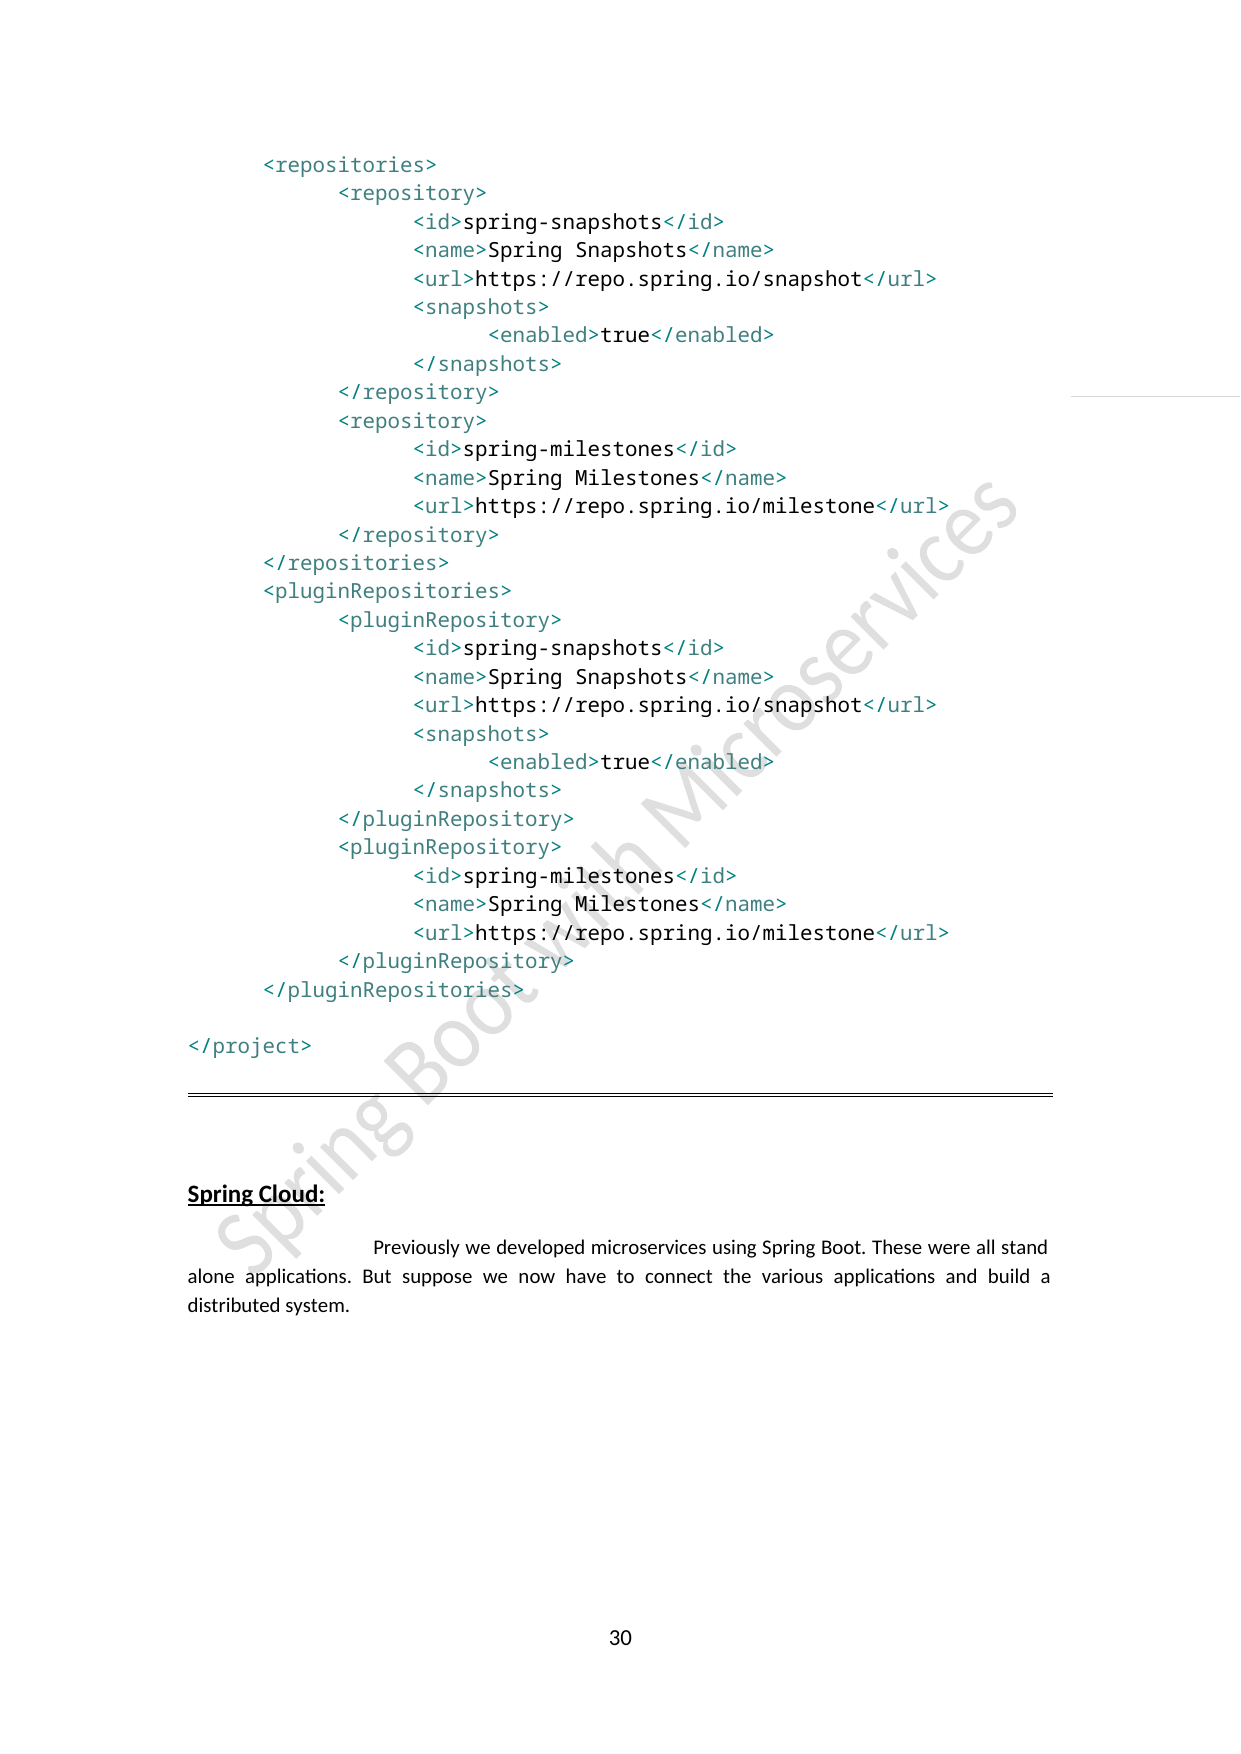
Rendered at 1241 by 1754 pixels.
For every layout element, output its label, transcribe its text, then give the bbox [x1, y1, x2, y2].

text <name>Spring Snapshots</name> [187, 662, 1053, 690]
text <url>https://repo.spring.io/snapshot</url> [187, 690, 1053, 719]
text <pluginRepository> [187, 605, 1053, 633]
text </pluginRepositories> [187, 975, 1053, 1003]
text <url>https://repo.spring.io/milestone</url> [187, 918, 1053, 946]
text </pluginRepository> [187, 804, 1053, 832]
text Previously we developed microservices using Spring Boot. These were all stand alone applications. But suppose we now have to connect the various applications and build a distributed system. [187, 1234, 1053, 1318]
text <repositories> [187, 150, 1053, 178]
text Spring Cloud: [187, 1178, 1053, 1209]
text <enabled>true</enabled> [187, 747, 1053, 776]
text <id>spring-snapshots</id> [187, 633, 1053, 662]
text <name>Spring Milestones</name> [187, 463, 1053, 491]
text <id>spring-snapshots</id> [187, 207, 1053, 235]
text <snapshots> [187, 719, 1053, 747]
text <pluginRepositories> [187, 577, 1053, 605]
text </snapshots> [187, 776, 1053, 804]
text <name>Spring Snapshots</name> [187, 235, 1053, 264]
text <repository> [187, 406, 1053, 434]
text </repositories> [187, 548, 1053, 577]
text <enabled>true</enabled> [187, 321, 1053, 349]
text <name>Spring Milestones</name> [187, 889, 1053, 918]
text <repository> [187, 178, 1053, 207]
text </repository> [187, 520, 1053, 548]
text <snapshots> [187, 292, 1053, 321]
text <url>https://repo.spring.io/snapshot</url> [187, 264, 1053, 292]
text </project> [187, 1032, 1053, 1060]
text </snapshots> [187, 349, 1053, 377]
text <url>https://repo.spring.io/milestone</url> [187, 491, 1053, 520]
text <pluginRepository> [187, 832, 1053, 861]
text <id>spring-milestones</id> [187, 434, 1053, 463]
text <id>spring-milestones</id> [187, 861, 1053, 889]
text </repository> [187, 377, 1053, 406]
text </pluginRepository> [187, 946, 1053, 975]
